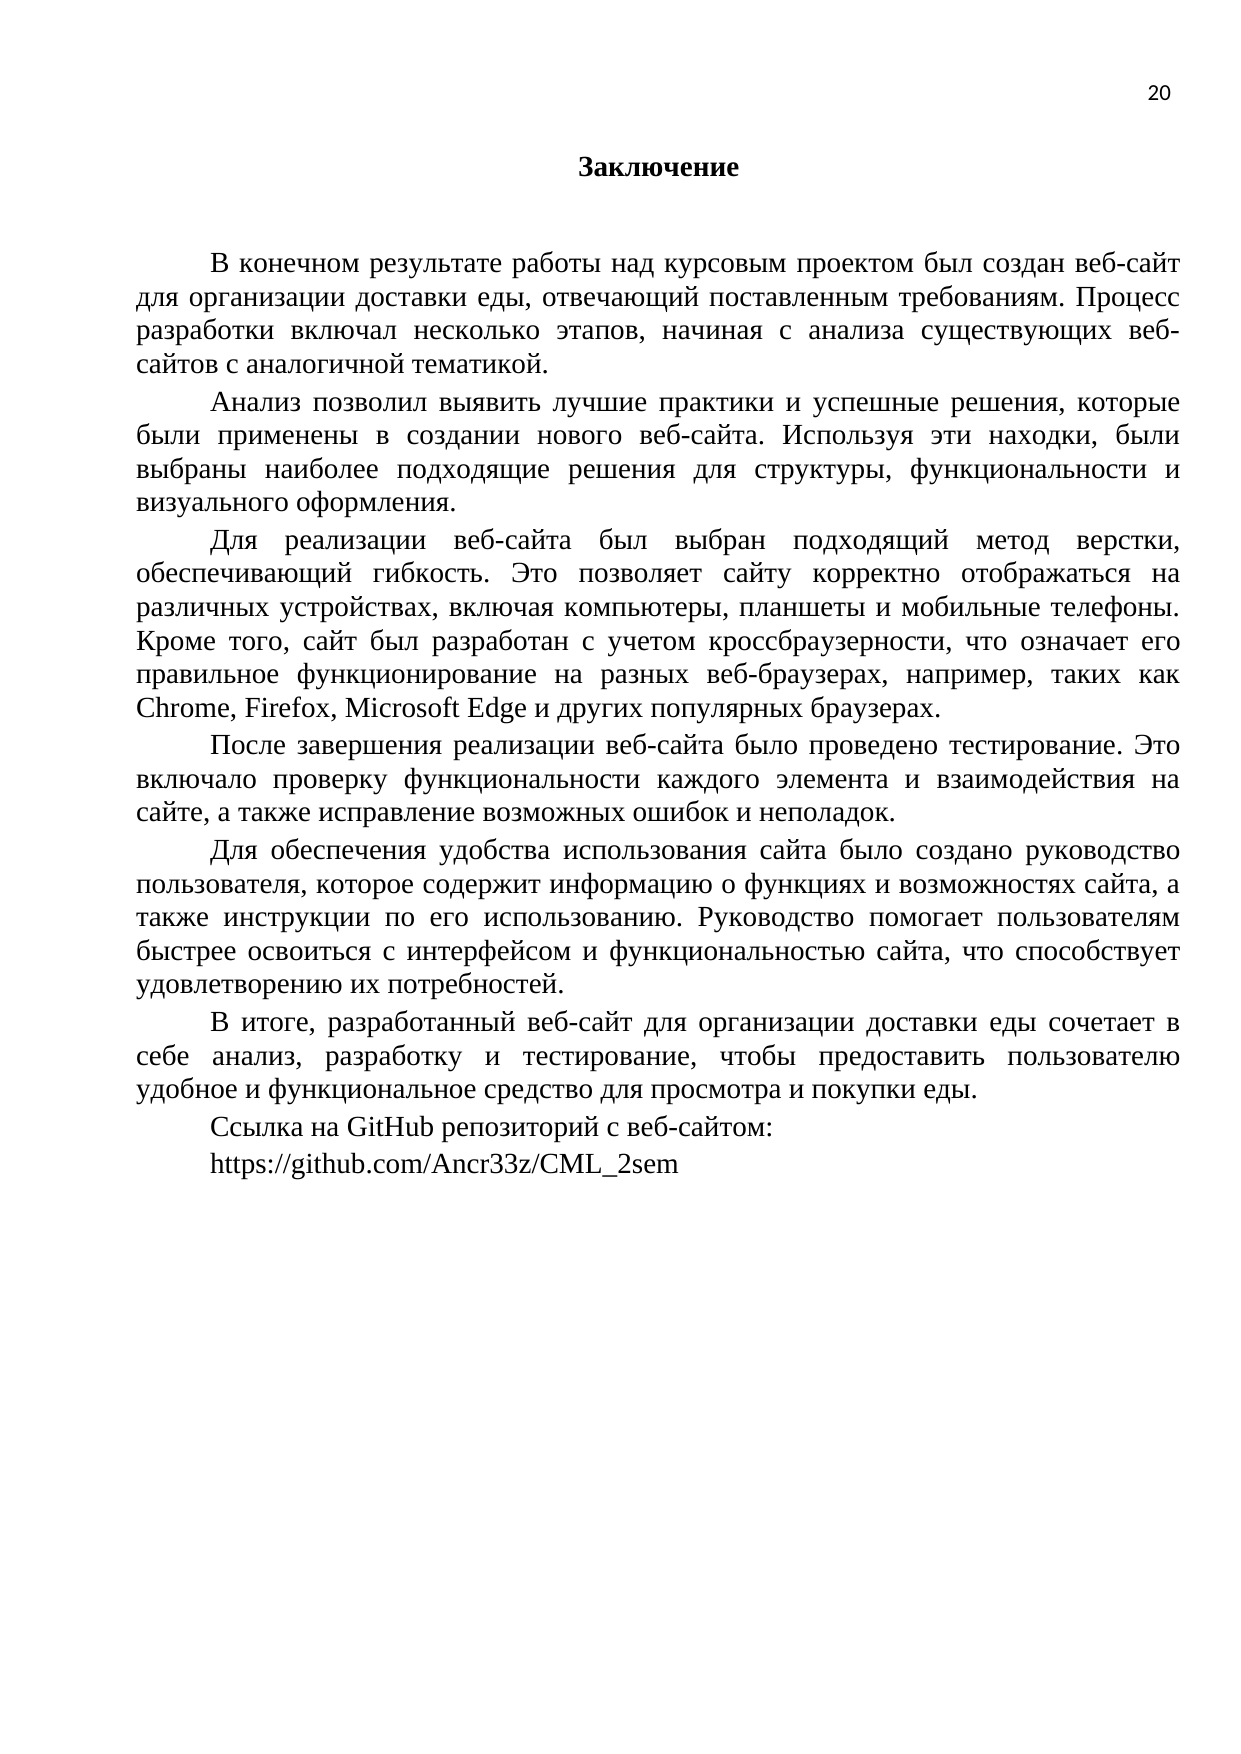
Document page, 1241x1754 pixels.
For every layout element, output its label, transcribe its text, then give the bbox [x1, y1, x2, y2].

text Для реализации веб-сайта был выбран подходящий метод верстки, обеспечивающий гибкость. Это позволяет сайту корректно отображаться на различных устройствах, включая компьютеры, планшеты и мобильные телефоны. Кроме того, сайт был разработан с учетом кроссбраузерности, что означает его правильное функционирование на разных веб-браузерах, например, таких как Chrome, Firefox, Microsoft Edge и других популярных браузерах. [136, 522, 1181, 723]
text Ссылка на GitHub репозиторий с веб-сайтом: [136, 1109, 1181, 1142]
text В итоге, разработанный веб-сайт для организации доставки еды сочетает в себе анализ, разработку и тестирование, чтобы предоставить пользователю удобное и функциональное средство для просмотра и покупки еды. [136, 1004, 1181, 1105]
text Для обеспечения удобства использования сайта было создано руководство пользователя, которое содержит информацию о функциях и возможностях сайта, а также инструкции по его использованию. Руководство помогает пользователям быстрее освоиться с интерфейсом и функциональностью сайта, что способствует удовлетворению их потребностей. [136, 832, 1181, 1000]
text В конечном результате работы над курсовым проектом был создан веб-сайт для организации доставки еды, отвечающий поставленным требованиям. Процесс разработки включал несколько этапов, начиная с анализа существующих веб-сайтов с аналогичной тематикой. [136, 245, 1181, 379]
text https://github.com/Ancr33z/CML_2sem [136, 1147, 1181, 1180]
subtitle Заключение [136, 149, 1181, 183]
text Анализ позволил выявить лучшие практики и успешные решения, которые были применены в создании нового веб-сайта. Используя эти находки, были выбраны наиболее подходящие решения для структуры, функциональности и визуального оформления. [136, 384, 1181, 518]
text После завершения реализации веб-сайта было проведено тестирование. Это включало проверку функциональности каждого элемента и взаимодействия на сайте, а также исправление возможных ошибок и неполадок. [136, 727, 1181, 828]
